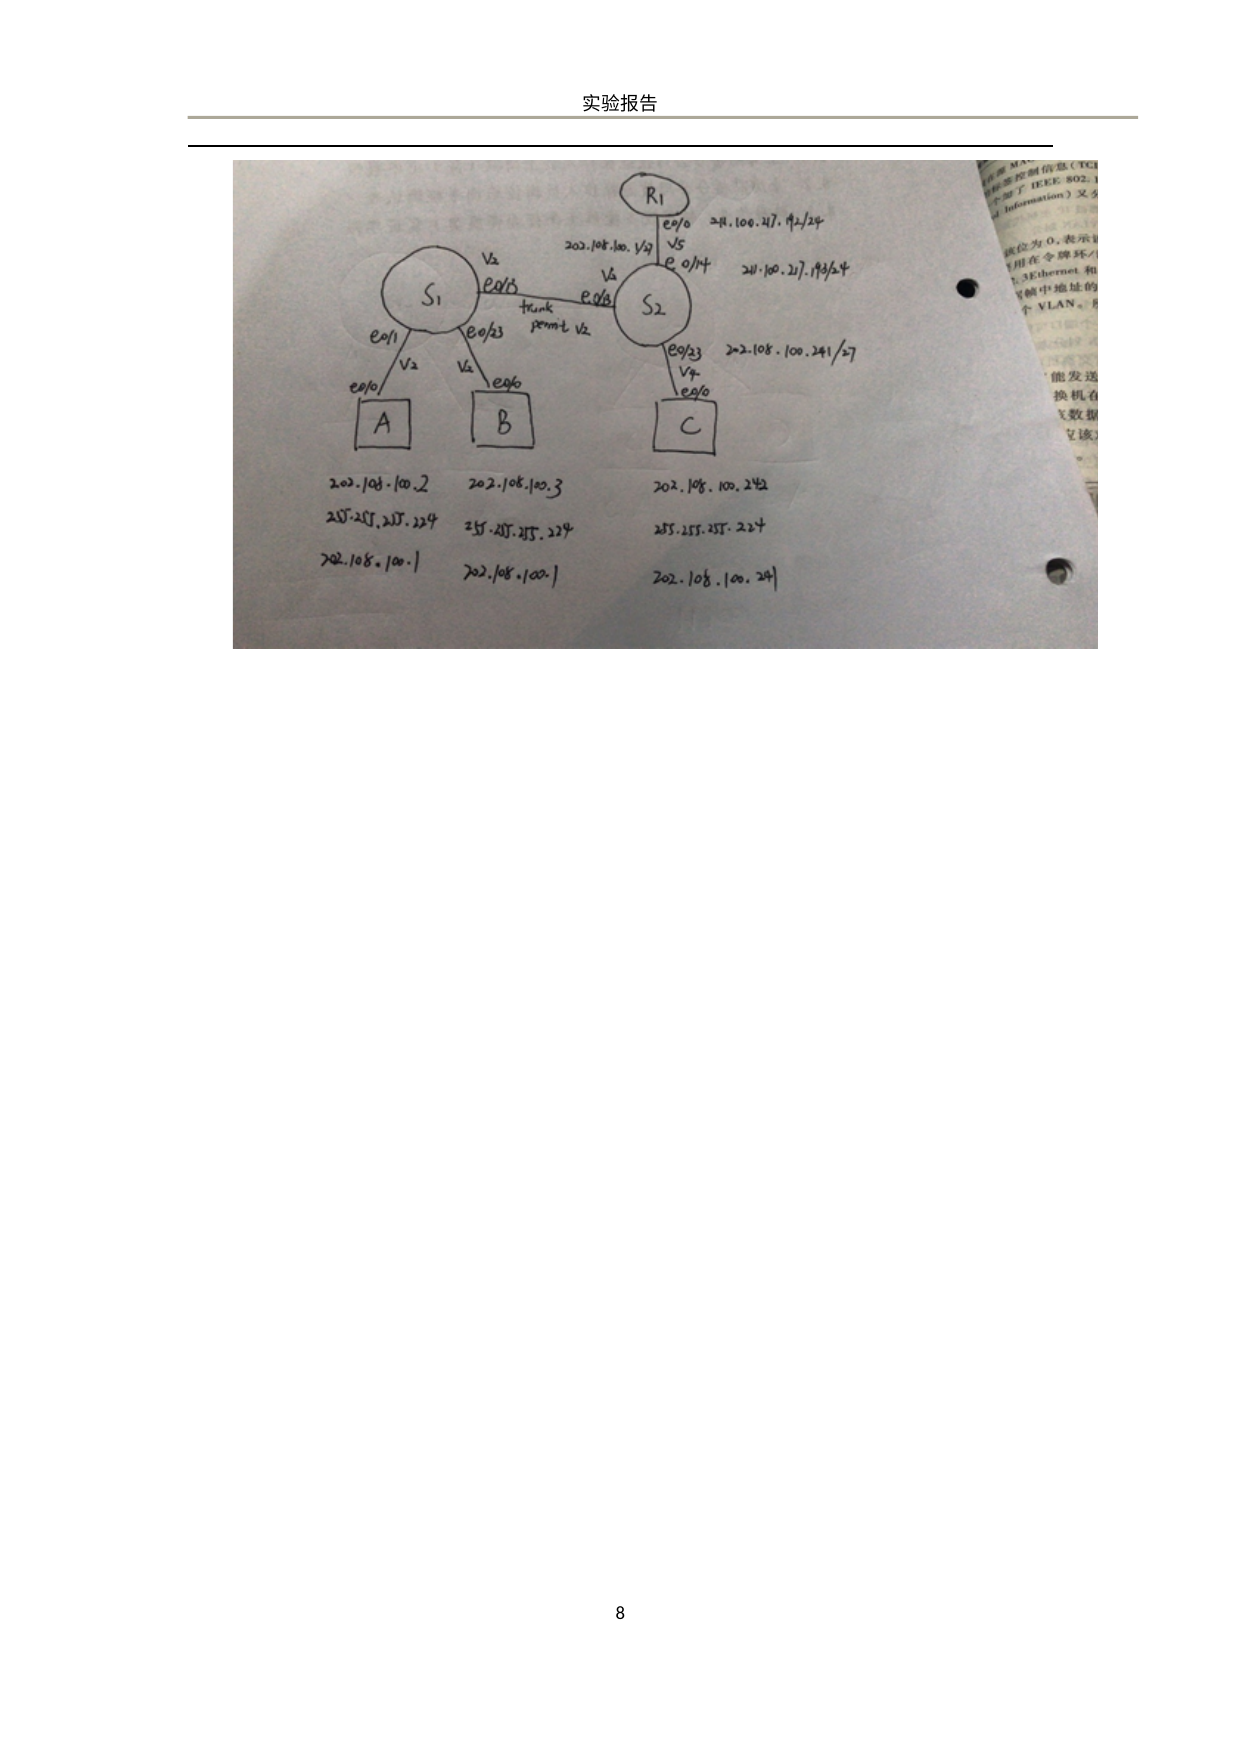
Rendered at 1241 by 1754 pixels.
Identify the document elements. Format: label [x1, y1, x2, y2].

picture [232, 160, 1098, 649]
